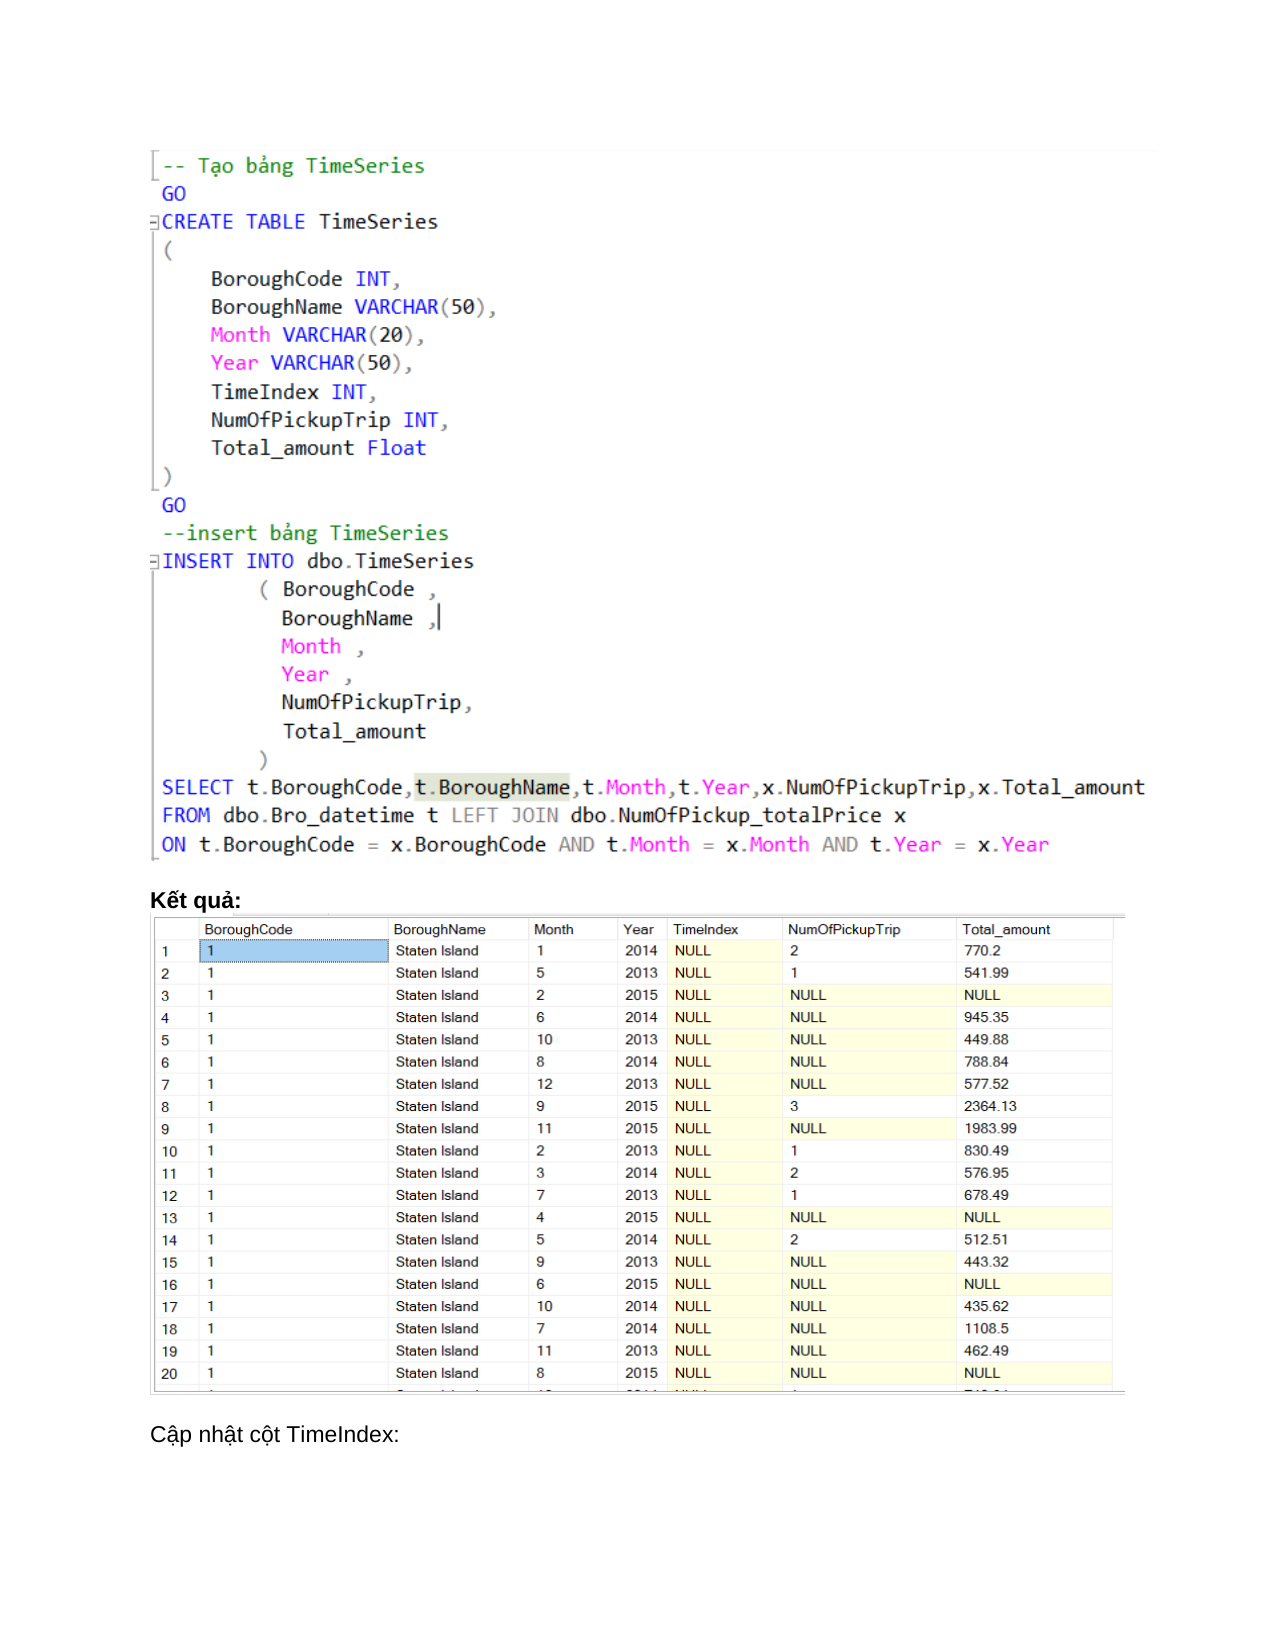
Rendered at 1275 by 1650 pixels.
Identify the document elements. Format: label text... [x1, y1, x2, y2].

picture [150, 913, 1125, 1395]
text Cập nhật cột TimeIndex: [150, 1421, 1125, 1448]
text Kết quả: [150, 887, 1125, 913]
picture [150, 150, 1159, 861]
